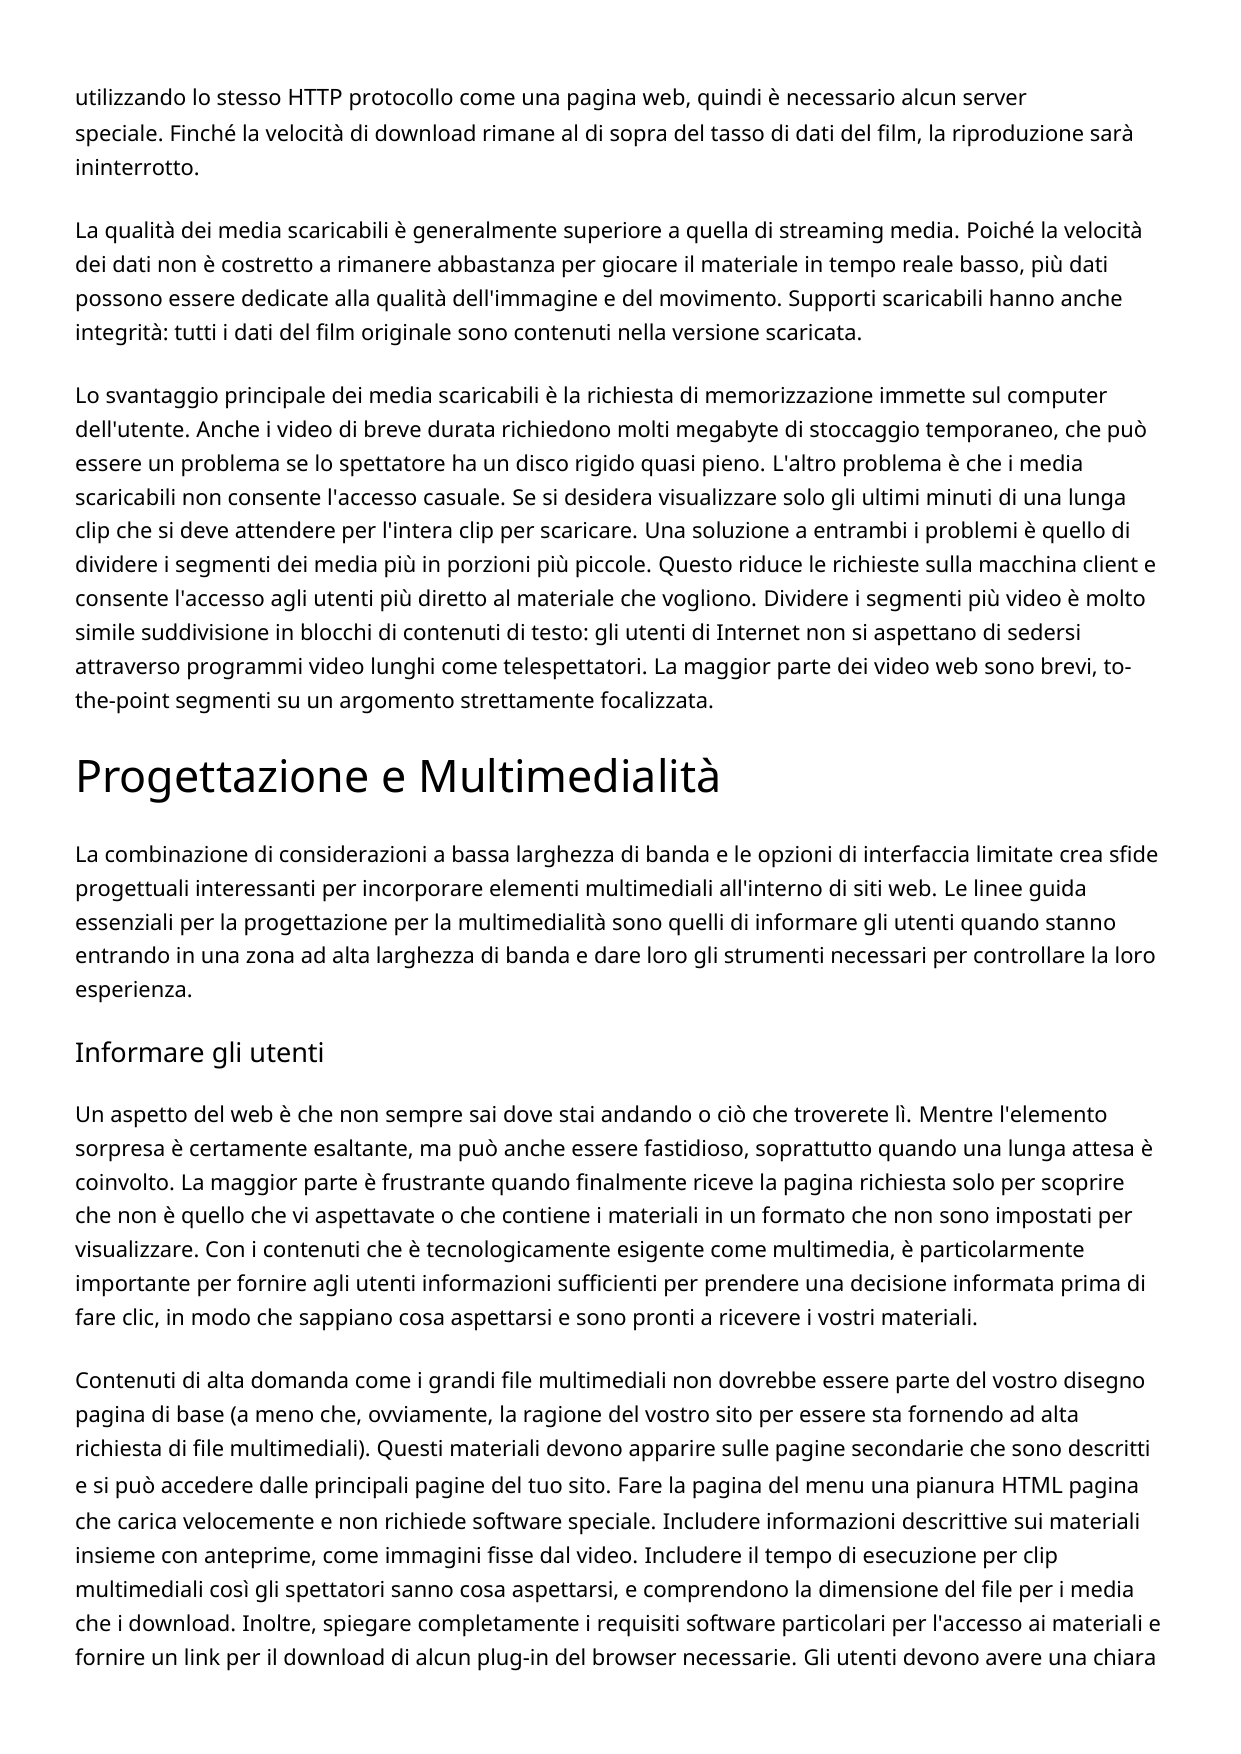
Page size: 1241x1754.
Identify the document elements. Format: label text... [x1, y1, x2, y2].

subtitle Progettazione e Multimedialità [75, 744, 1165, 805]
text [75, 1361, 1165, 1671]
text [75, 75, 1165, 181]
text Un aspetto del web è che non sempre sai dove stai andando o ciò che troverete lì. Mentre l'elemento sorpresa è certamente esaltante, ma può anche essere fastidioso, soprattutto quando una lunga attesa è coinvolto. La maggior parte è frustrante quando finalmente riceve la pagina richiesta solo per scoprire che non è quello che vi aspettavate o che contiene i materiali in un formato che non sono impostati per visualizzare. Con i contenuti che è tecnologicamente esigente come multimedia, è particolarmente importante per fornire agli utenti informazioni sufficienti per prendere una decisione informata prima di fare clic, in modo che sappiano cosa aspettarsi e sono pronti a ricevere i vostri materiali. [75, 1094, 1165, 1332]
text Lo svantaggio principale dei media scaricabili è la richiesta di memorizzazione immette sul computer dell'utente. Anche i video di breve durata richiedono molti megabyte di stoccaggio temporaneo, che può essere un problema se lo spettatore ha un disco rigido quasi pieno. L'altro problema è che i media scaricabili non consente l'accesso casuale. Se si desidera visualizzare solo gli ultimi minuti di una lunga clip che si deve attendere per l'intera clip per scaricare. Una soluzione a entrambi i problemi è quello di dividere i segmenti dei media più in porzioni più piccole. Questo riduce le richieste sulla macchina client e consente l'accesso agli utenti più diretto al materiale che vogliono. Dividere i segmenti più video è molto simile suddivisione in blocchi di contenuti di testo: gli utenti di Internet non si aspettano di sedersi attraverso programmi video lunghi come telespettatori. La maggior parte dei video web sono brevi, to-the-point segmenti su un argomento strettamente focalizzata. [75, 375, 1165, 715]
text La qualità dei media scaricabili è generalmente superiore a quella di streaming media. Poiché la velocità dei dati non è costretto a rimanere abbastanza per giocare il materiale in tempo reale basso, più dati possono essere dedicate alla qualità dell'immagine e del movimento. Supporti scaricabili hanno anche integrità: tutti i dati del film originale sono contenuti nella versione scaricata. [75, 210, 1165, 346]
text La combinazione di considerazioni a bassa larghezza di banda e le opzioni di interfaccia limitate crea sfide progettuali interessanti per incorporare elementi multimediali all'interno di siti web. Le linee guida essenziali per la progettazione per la multimedialità sono quelli di informare gli utenti quando stanno entrando in una zona ad alta larghezza di banda e dare loro gli strumenti necessari per controllare la loro esperienza. [75, 834, 1165, 1004]
subtitle Informare gli utenti [75, 1033, 1165, 1070]
